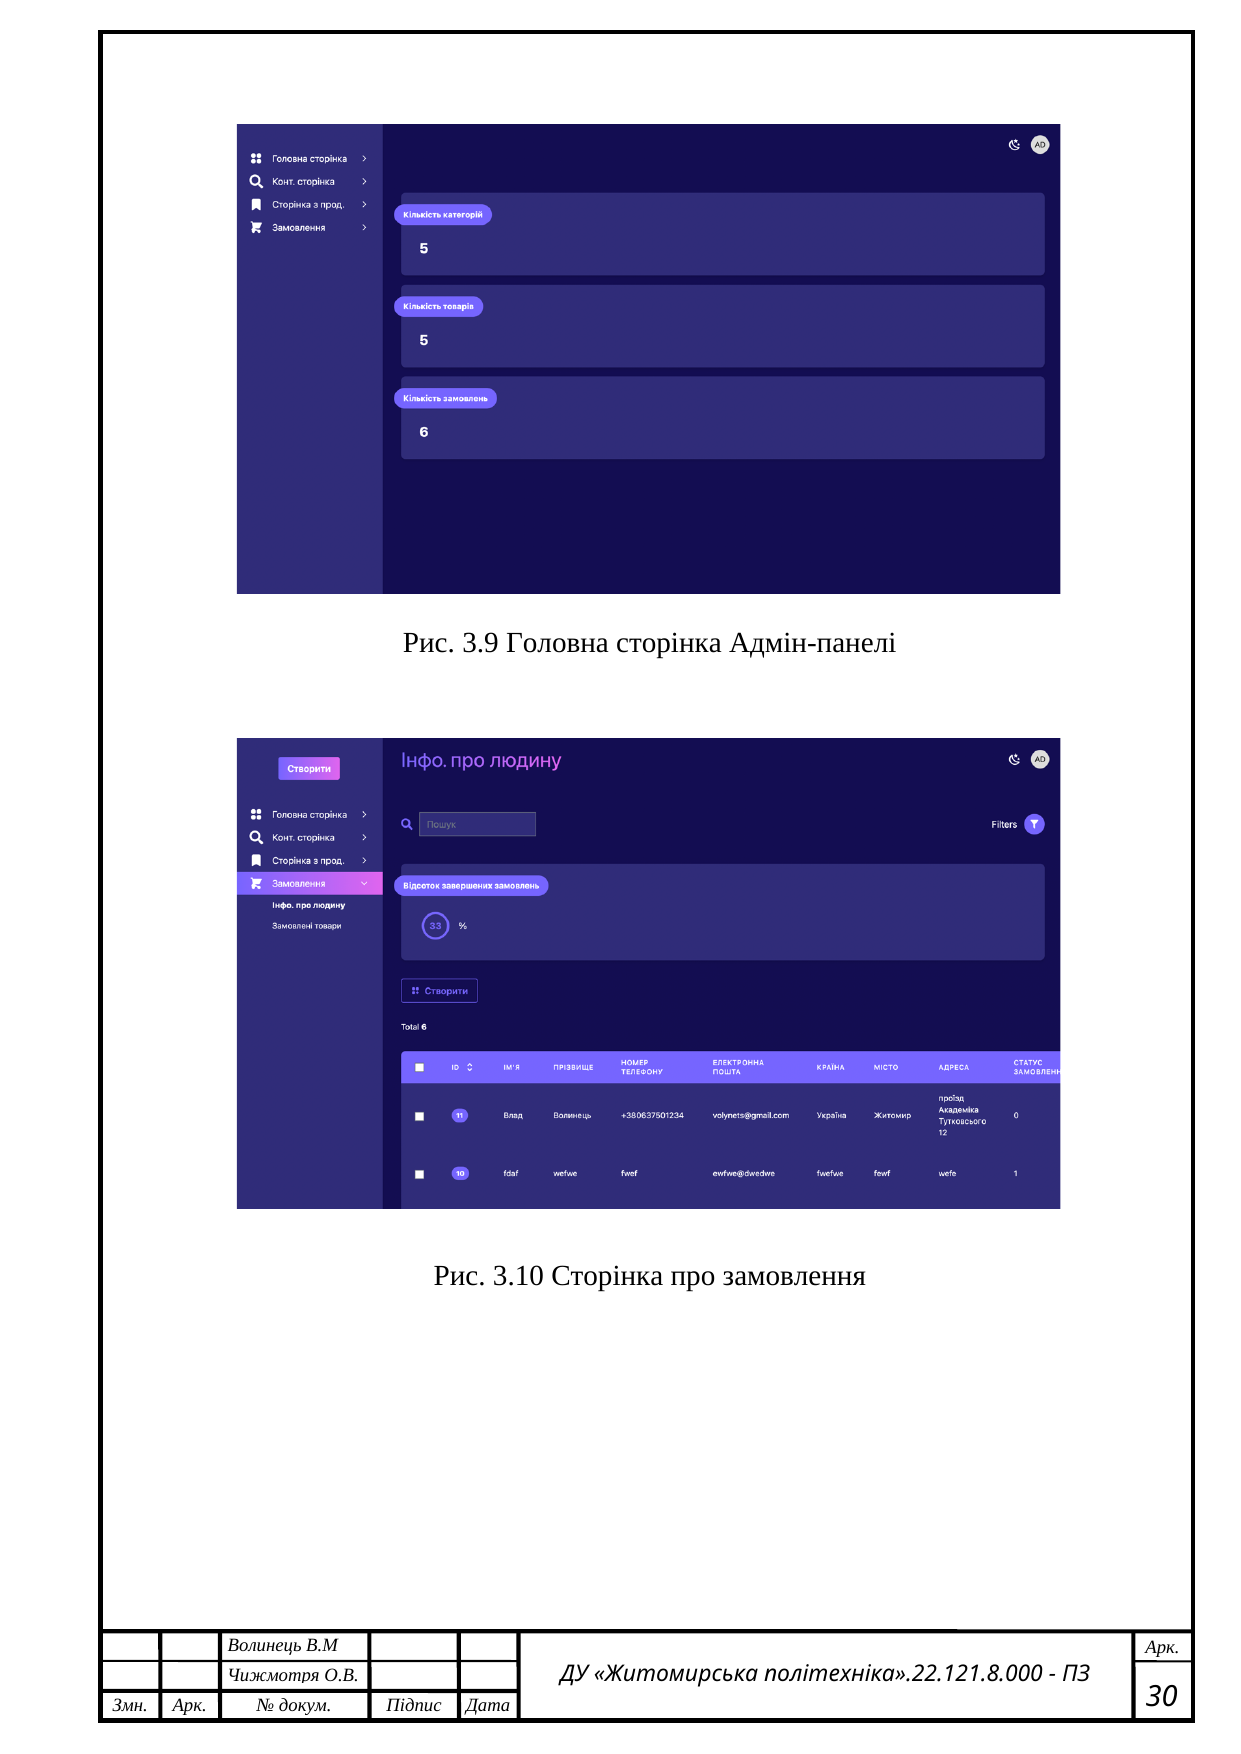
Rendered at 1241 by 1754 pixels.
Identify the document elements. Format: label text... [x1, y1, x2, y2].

picture [235, 124, 1059, 593]
text Рис. 3.10 Сторінка про замовлення [148, 1258, 1152, 1291]
text Рис. 3.9 Головна сторінка Адмін-панелі [148, 625, 1152, 659]
picture [235, 738, 1059, 1208]
